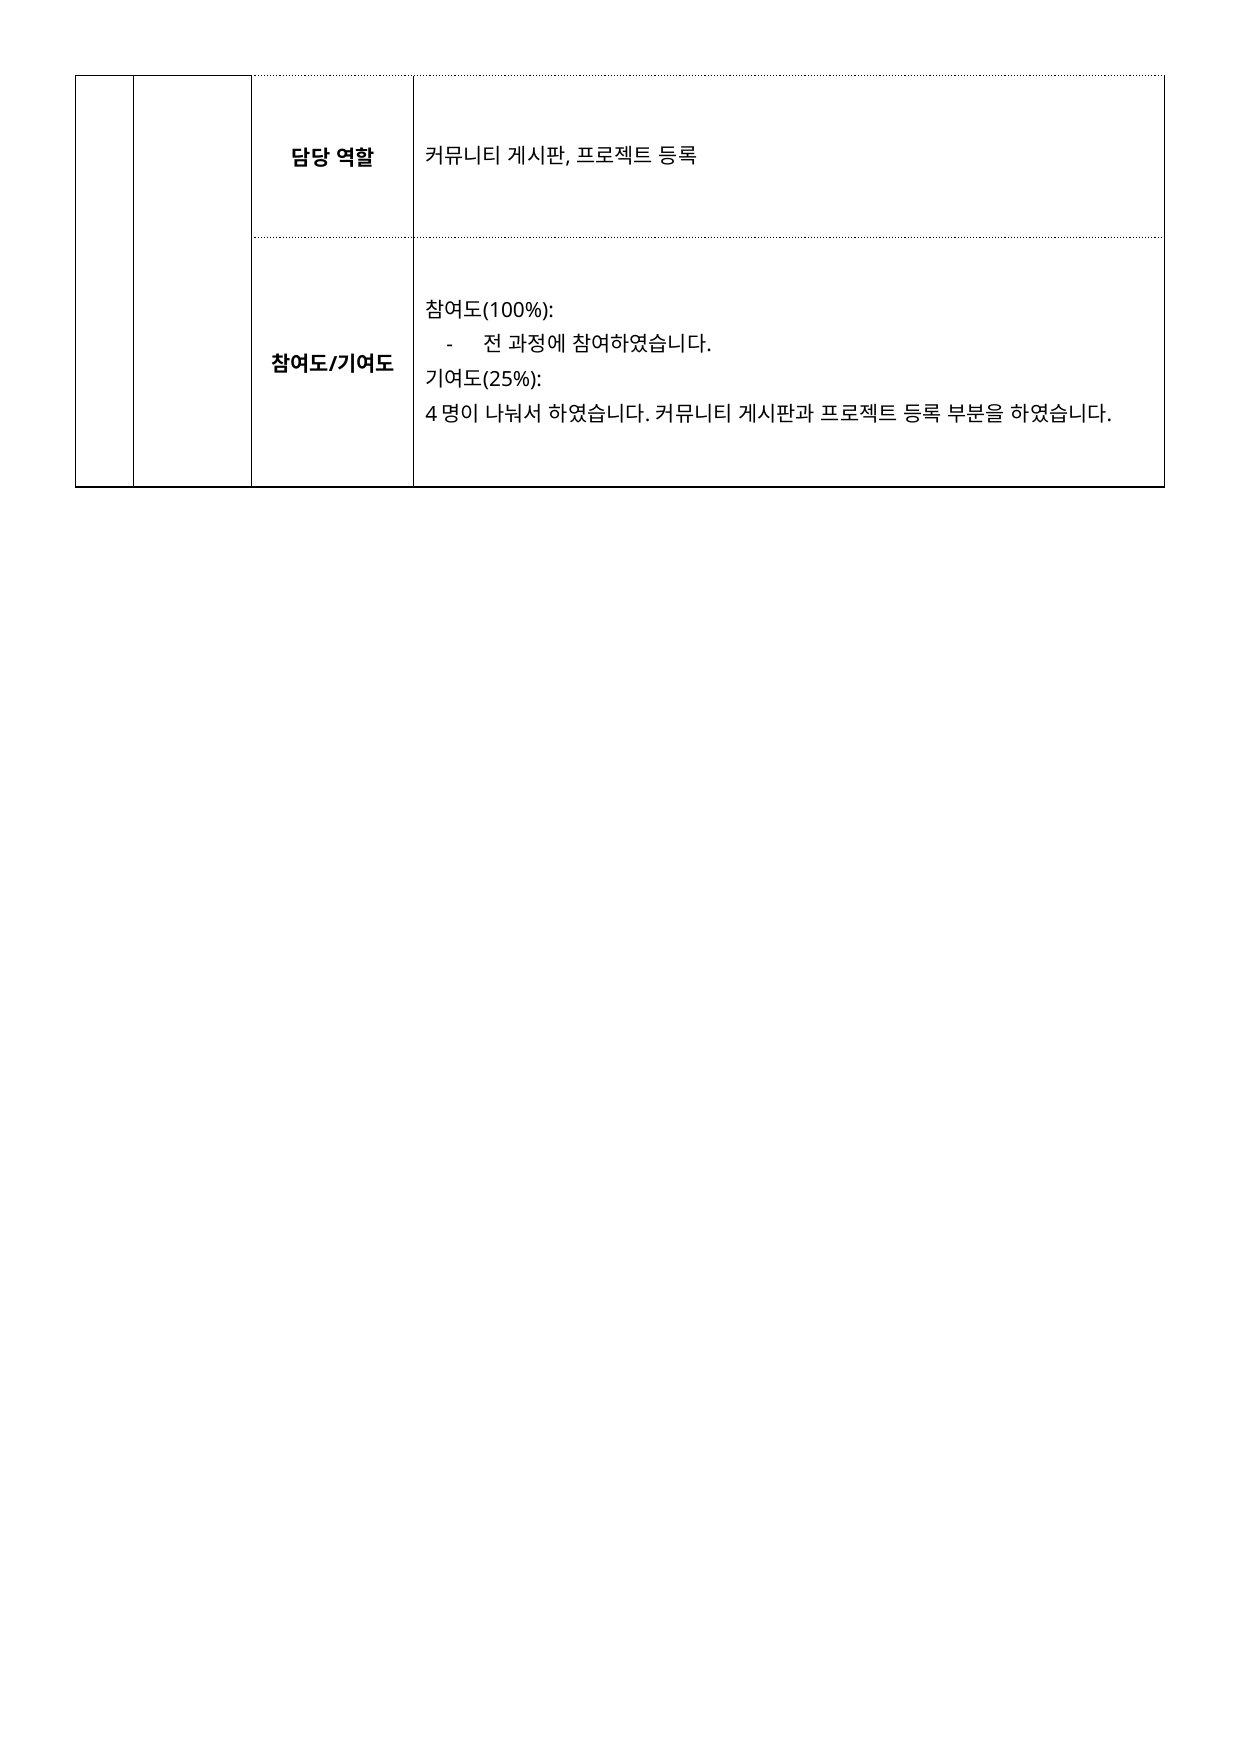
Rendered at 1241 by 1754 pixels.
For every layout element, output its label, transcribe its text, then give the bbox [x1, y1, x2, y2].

table_cell 참여도/기여도 [252, 237, 413, 486]
table_cell 참여도(100%): 전 과정에 참여하였습니다. 기여도(25%): 4명이 나눠서 하였습니다. 커뮤니티 게시판과 프로젝트 등록 부분을 하였습니다. [414, 237, 1164, 486]
table_cell 담당 역할 [252, 75, 413, 237]
table_cell 커뮤니티 게시판, 프로젝트 등록 [414, 75, 1164, 237]
